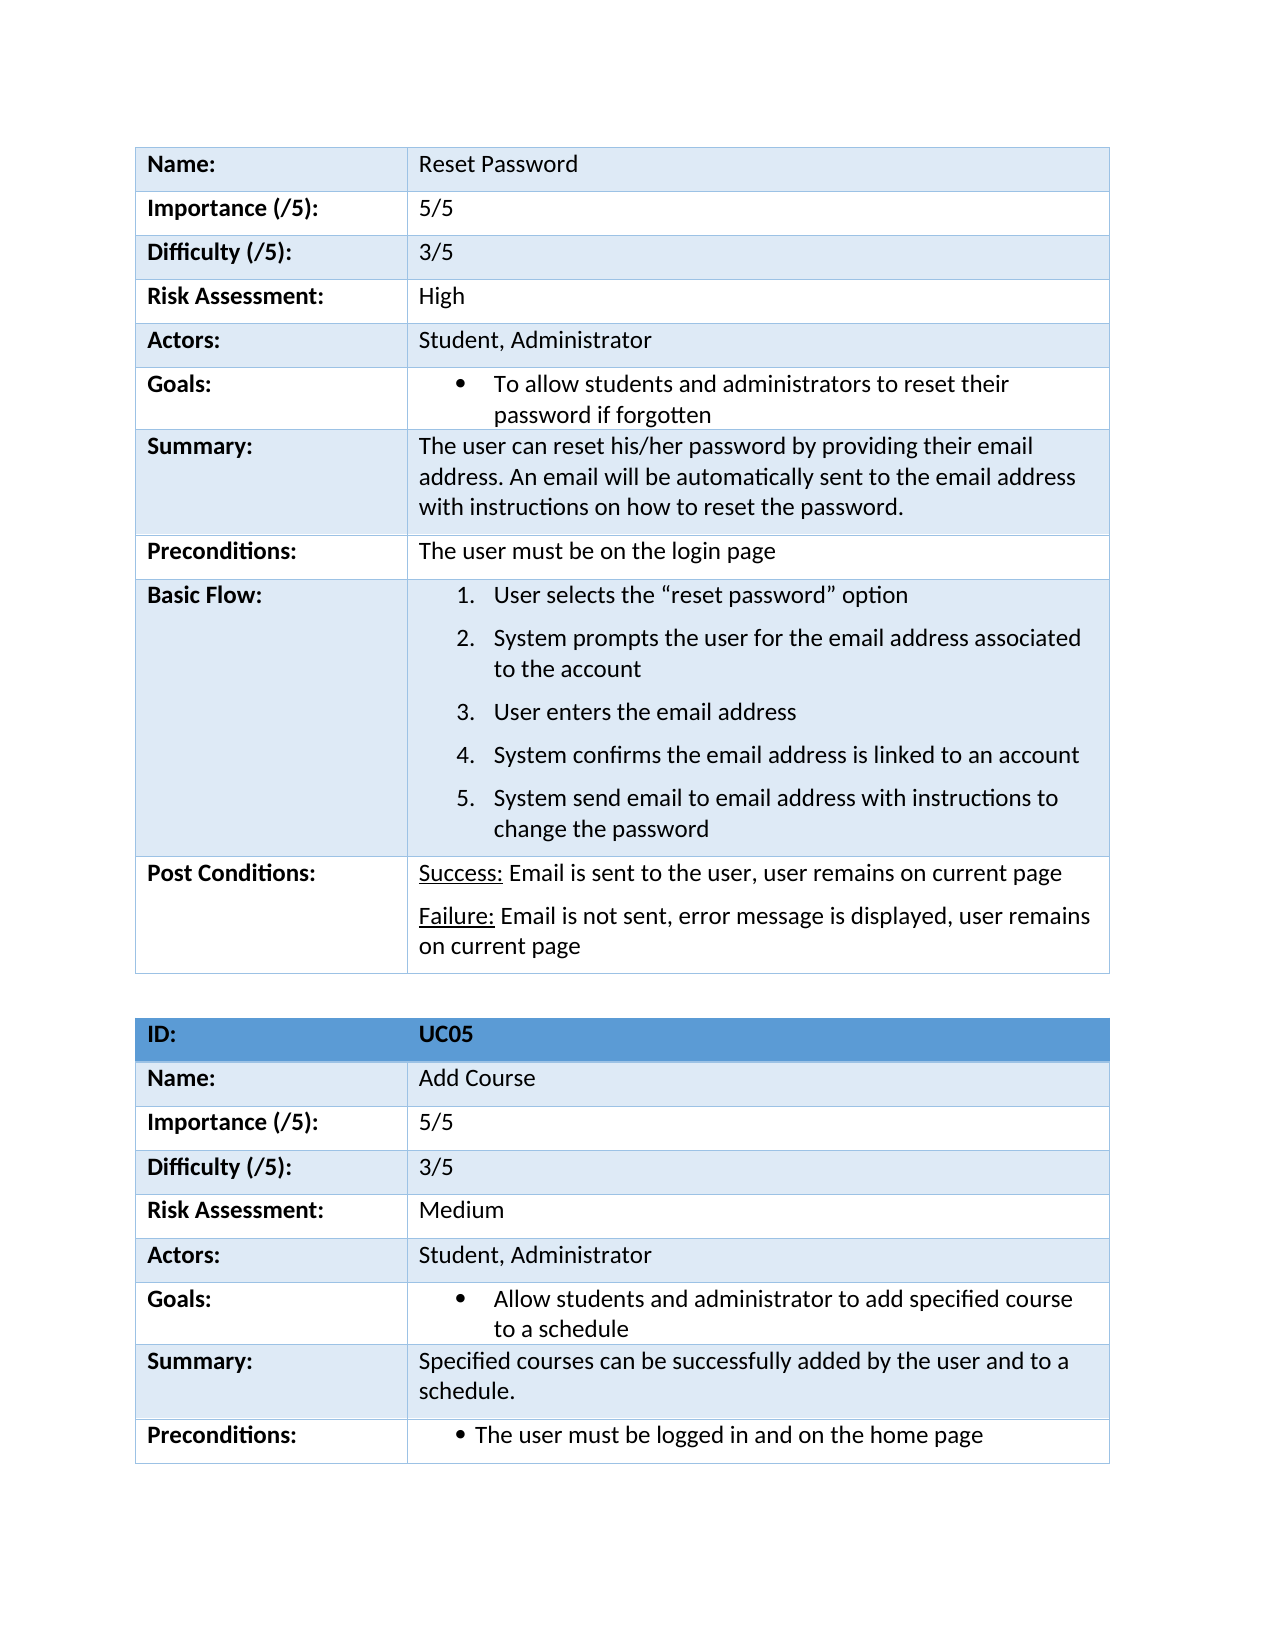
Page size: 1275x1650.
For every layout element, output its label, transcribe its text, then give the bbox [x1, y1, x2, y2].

table_cell Risk Assessment: [136, 280, 407, 323]
table_cell Difficulty (/5): [136, 236, 407, 279]
table_cell 3/5 [408, 236, 1109, 279]
table_header UC05 [408, 1019, 1109, 1061]
table_cell Risk Assessment: [136, 1195, 407, 1238]
table_header ID: [136, 1019, 407, 1061]
table_cell Actors: [136, 324, 407, 367]
table_cell Name: [136, 148, 407, 191]
table_cell Specified courses can be successfully added by the user and to a schedule. [408, 1345, 1109, 1418]
table_cell Post Conditions: [136, 857, 407, 973]
table_cell Name: [136, 1063, 407, 1106]
table_cell Student, Administrator [408, 324, 1109, 367]
table_cell Add Course [408, 1063, 1109, 1106]
table_cell Reset Password [408, 148, 1109, 191]
table_cell Preconditions: [136, 1420, 407, 1462]
table_cell Basic Flow: [136, 580, 407, 856]
table_cell Student, Administrator [408, 1239, 1109, 1282]
table_cell Goals: [136, 1283, 407, 1344]
table_cell 3/5 [408, 1151, 1109, 1194]
table_cell Difficulty (/5): [136, 1151, 407, 1194]
table_cell The user must be on the login page [408, 536, 1109, 578]
table_cell Allow students and administrator to add specified course to a schedule [408, 1283, 1109, 1344]
table_cell Actors: [136, 1239, 407, 1282]
table_cell Importance (/5): [136, 1107, 407, 1149]
table_cell 5/5 [408, 192, 1109, 235]
table_cell Summary: [136, 1345, 407, 1418]
table_cell High [408, 280, 1109, 323]
table_cell Success: Email is sent to the user, user remains on current page Failure: Email is not sent, error message is displayed, user remains on current page [408, 857, 1109, 973]
table_cell The user can reset his/her password by providing their email address. An email will be automatically sent to the email address with instructions on how to reset the password. [408, 430, 1109, 534]
table_cell Importance (/5): [136, 192, 407, 235]
table_cell To allow students and administrators to reset their password if forgotten [408, 368, 1109, 429]
table_cell User selects the “reset password” option System prompts the user for the email address associated to the account User enters the email address System confirms the email address is linked to an account System send email to email address with instructions to change the password [408, 580, 1109, 856]
table_cell Summary: [136, 430, 407, 534]
table_cell Medium [408, 1195, 1109, 1238]
table_cell 5/5 [408, 1107, 1109, 1149]
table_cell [408, 1420, 1109, 1462]
table_cell Preconditions: [136, 536, 407, 578]
table_cell Goals: [136, 368, 407, 429]
